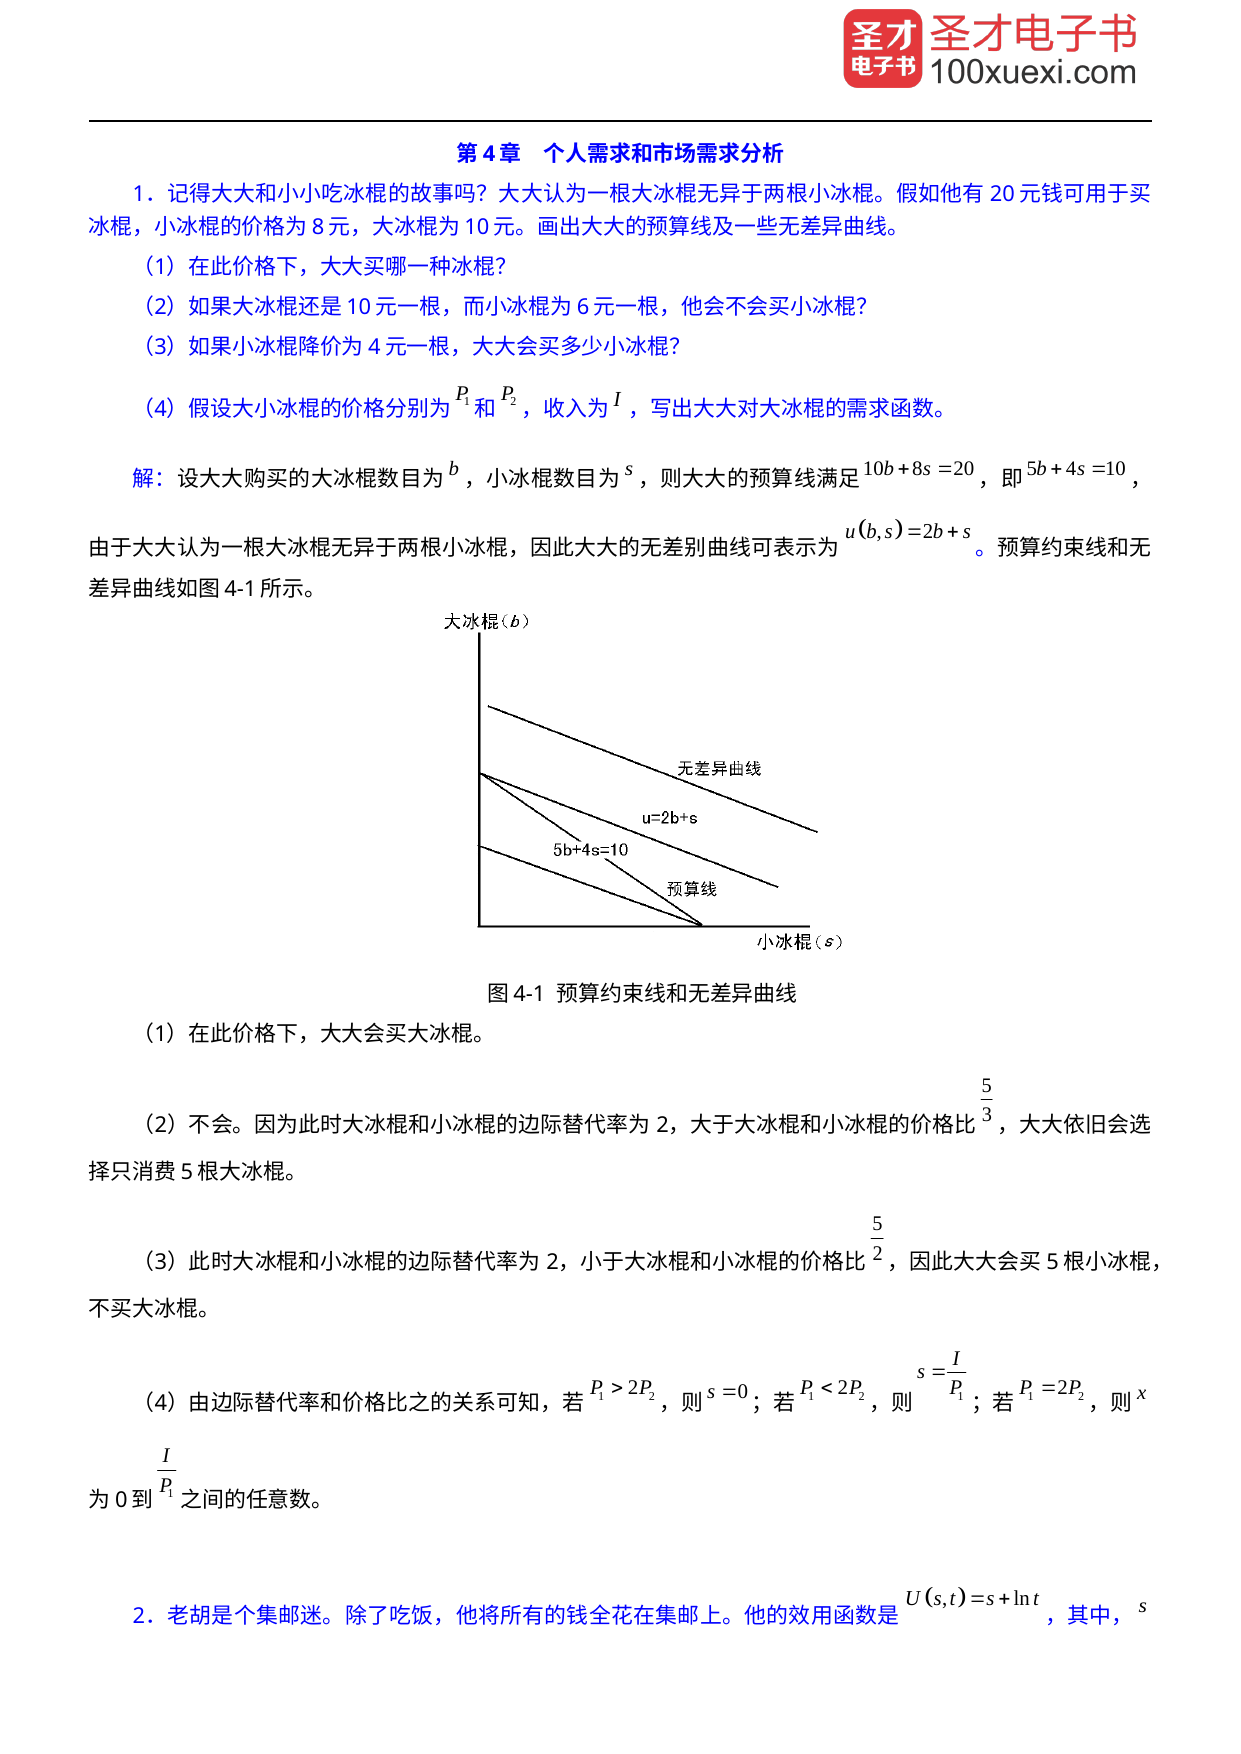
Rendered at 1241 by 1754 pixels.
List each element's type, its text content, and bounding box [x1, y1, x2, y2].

text （2）如果大冰棍还是10元一根，而小冰棍为6元一根，他会不会买小冰棍？ [88, 288, 1152, 321]
text 解：设大大购买的大冰棍数目为，小冰棍数目为，则大大的预算线满足，即，由于大大认为一根大冰棍无异于两根小冰棍，因此大大的无差别曲线可表示为。预算约束线和无差异曲线如图4-1所示。 [88, 441, 1152, 603]
text （3）此时大冰棍和小冰棍的边际替代率为2，小于大冰棍和小冰棍的价格比，因此大大会买5根小冰棍，不买大冰棍。 [88, 1193, 1152, 1323]
picture [834, 0, 1152, 97]
text （4）由边际替代率和价格比之的关系可知，若，则；若，则；若，则为0到之间的任意数。 [88, 1331, 1152, 1526]
text （2）不会。因为此时大冰棍和小冰棍的边际替代率为2，大于大冰棍和小冰棍的价格比，大大依旧会选择只消费5根大冰棍。 [88, 1056, 1152, 1186]
picture [441, 611, 843, 952]
text （1）在此价格下，大大会买大冰棍。 [88, 1016, 1152, 1048]
text （4）假设大小冰棍的价格分别为和，收入为，写出大大对大冰棍的需求函数。 [88, 368, 1152, 433]
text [88, 1573, 1152, 1638]
text 1．记得大大和小小吃冰棍的故事吗？大大认为一根大冰棍无异于两根小冰棍。假如他有20元钱可用于买冰棍，小冰棍的价格为8元，大冰棍为10元。画出大大的预算线及一些无差异曲线。 [88, 176, 1152, 241]
text 图4-1 预算约束线和无差异曲线 [88, 976, 1152, 1008]
text （3）如果小冰棍降价为4元一根，大大会买多少小冰棍？ [88, 328, 1152, 361]
text 第4章 个人需求和市场需求分析 [88, 136, 1152, 168]
text （1）在此价格下，大大买哪一种冰棍？ [88, 248, 1152, 281]
